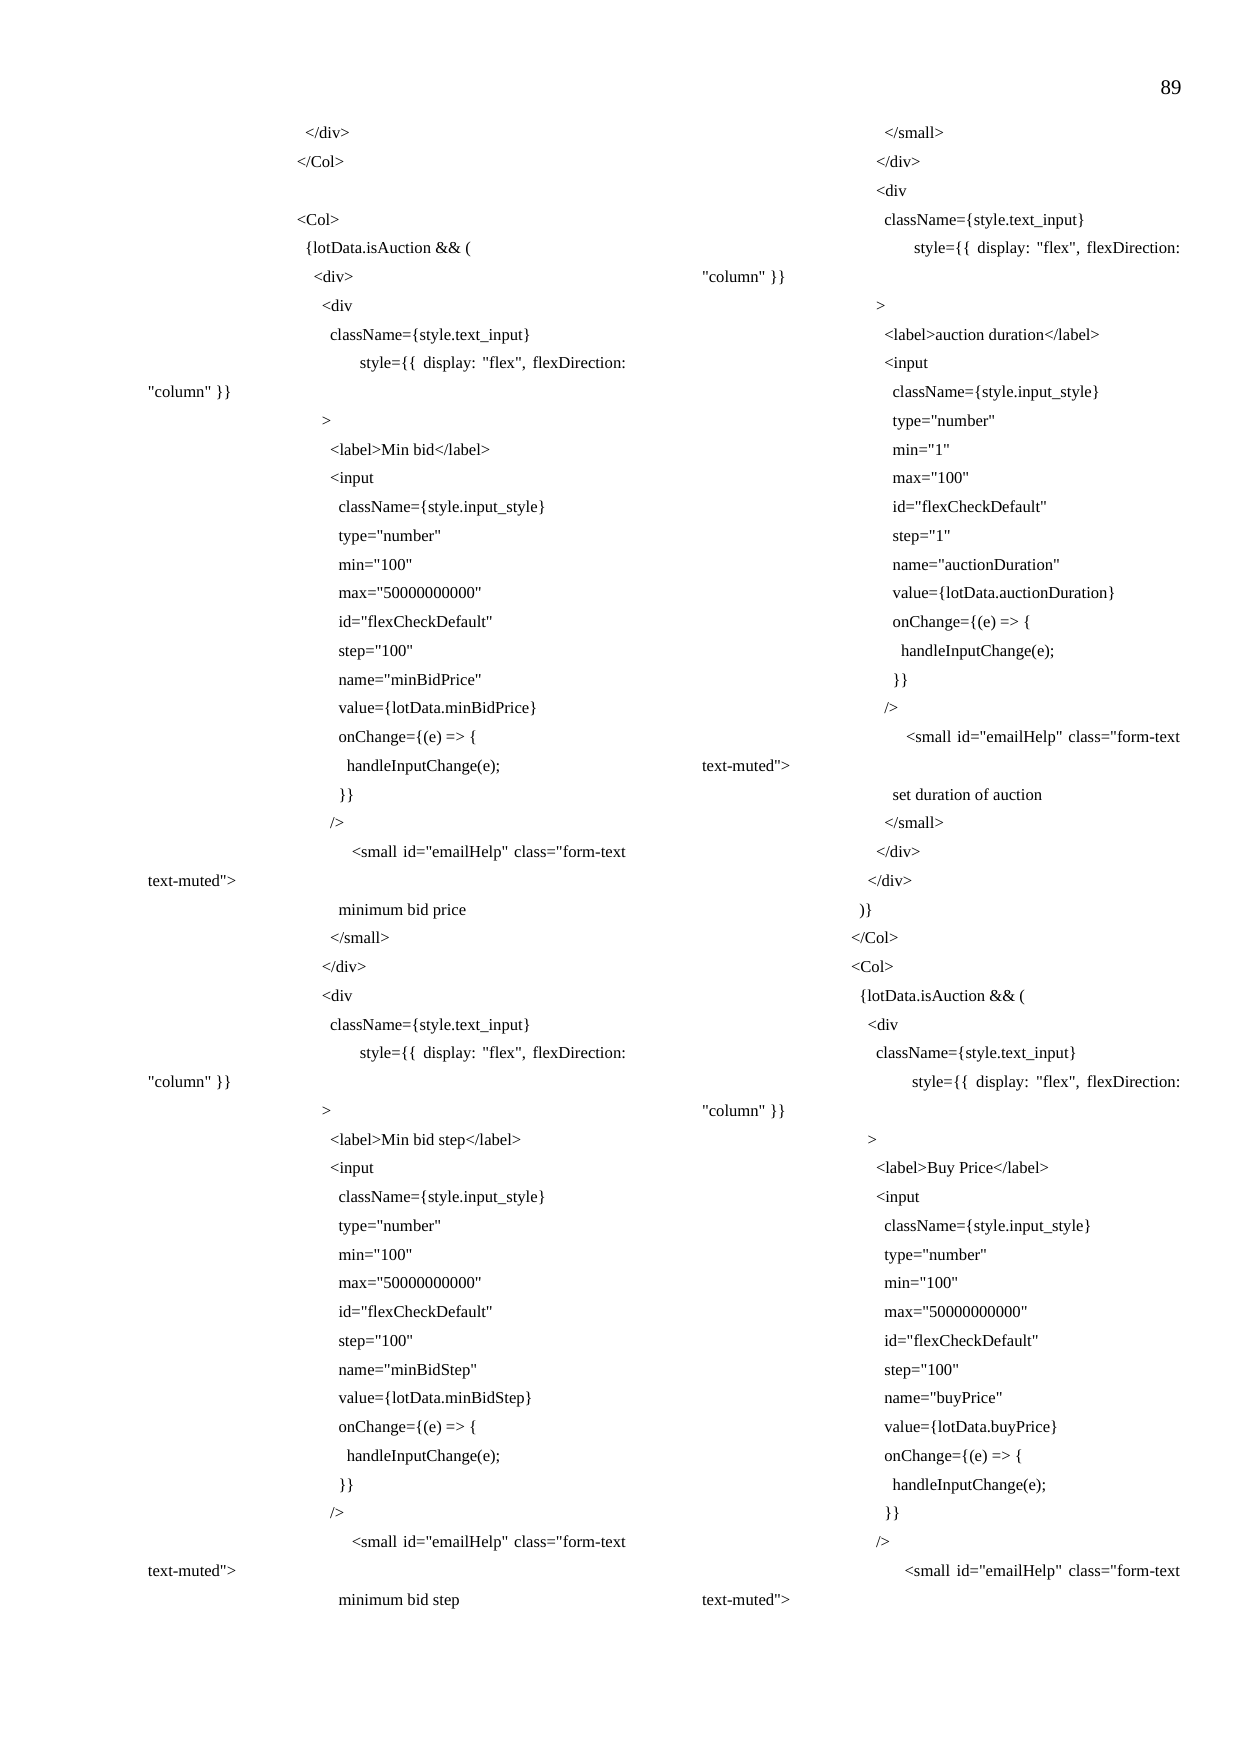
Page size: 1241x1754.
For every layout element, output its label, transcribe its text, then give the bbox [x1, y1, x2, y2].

text min="100" [148, 1244, 627, 1263]
text handleInputChange(e); [702, 1474, 1181, 1493]
text max="50000000000" [148, 1273, 627, 1292]
text value={lotData.minBidPrice} [148, 698, 627, 717]
text className={style.input_style} [148, 497, 627, 516]
text className={style.text_input} [148, 1014, 627, 1033]
text className={style.input_style} [148, 1187, 627, 1206]
text </small> [148, 928, 627, 947]
text <div> [148, 267, 627, 286]
text <div [702, 181, 1181, 200]
text value={lotData.auctionDuration} [702, 583, 1181, 602]
text name="auctionDuration" [702, 554, 1181, 573]
text style={{ display: "flex", flexDirection: "column" }} [148, 353, 627, 401]
text }} [702, 669, 1181, 688]
text value={lotData.minBidStep} [148, 1388, 627, 1407]
text /> [702, 1532, 1181, 1551]
text </Col> [702, 928, 1181, 947]
text <label>auction duration</label> [702, 324, 1181, 343]
text <div [148, 296, 627, 315]
text onChange={(e) => { [148, 727, 627, 746]
text > [148, 411, 627, 430]
text </div> [702, 152, 1181, 171]
text <Col> [702, 957, 1181, 976]
text onChange={(e) => { [148, 1417, 627, 1436]
text <input [148, 468, 627, 487]
text style={{ display: "flex", flexDirection: "column" }} [148, 1043, 627, 1091]
text > [148, 1101, 627, 1120]
text id="flexCheckDefault" [148, 1302, 627, 1321]
text max="100" [702, 468, 1181, 487]
text }} [702, 1503, 1181, 1522]
text <div [148, 986, 627, 1005]
text </small> [702, 813, 1181, 832]
text step="100" [702, 1359, 1181, 1378]
text className={style.text_input} [148, 324, 627, 343]
text <label>Min bid</label> [148, 439, 627, 458]
text <Col> [148, 209, 627, 228]
text <small id="emailHelp" class="form-text text-muted"> [702, 727, 1181, 775]
text <label>Buy Price</label> [702, 1158, 1181, 1177]
text </small> [702, 123, 1181, 142]
text id="flexCheckDefault" [702, 497, 1181, 516]
text handleInputChange(e); [702, 641, 1181, 660]
text <label>Min bid step</label> [148, 1129, 627, 1148]
text step="1" [702, 526, 1181, 545]
text {lotData.isAuction && ( [702, 986, 1181, 1005]
text /> [148, 813, 627, 832]
text </div> [702, 871, 1181, 890]
text <input [148, 1158, 627, 1177]
text className={style.text_input} [702, 209, 1181, 228]
text onChange={(e) => { [702, 612, 1181, 631]
text max="50000000000" [702, 1302, 1181, 1321]
text id="flexCheckDefault" [148, 612, 627, 631]
text > [702, 296, 1181, 315]
text > [702, 1129, 1181, 1148]
text value={lotData.buyPrice} [702, 1417, 1181, 1436]
text minimum bid step [148, 1589, 627, 1608]
text className={style.text_input} [702, 1043, 1181, 1062]
text className={style.input_style} [702, 1216, 1181, 1235]
text {lotData.isAuction && ( [148, 238, 627, 257]
text type="number" [148, 526, 627, 545]
text step="100" [148, 1331, 627, 1350]
text min="1" [702, 439, 1181, 458]
text set duration of auction [702, 784, 1181, 803]
text style={{ display: "flex", flexDirection: "column" }} [702, 1072, 1181, 1120]
text <small id="emailHelp" class="form-text text-muted"> [702, 1561, 1181, 1608]
text )} [702, 899, 1181, 918]
text name="minBidPrice" [148, 669, 627, 688]
text name="buyPrice" [702, 1388, 1181, 1407]
text /> [148, 1503, 627, 1522]
text min="100" [702, 1273, 1181, 1292]
text </div> [148, 123, 627, 142]
text max="50000000000" [148, 583, 627, 602]
text <input [702, 353, 1181, 372]
text type="number" [702, 1244, 1181, 1263]
text </div> [702, 842, 1181, 861]
text <small id="emailHelp" class="form-text text-muted"> [148, 842, 627, 890]
text style={{ display: "flex", flexDirection: "column" }} [702, 238, 1181, 286]
text /> [702, 698, 1181, 717]
text type="number" [148, 1216, 627, 1235]
text handleInputChange(e); [148, 756, 627, 775]
text handleInputChange(e); [148, 1446, 627, 1465]
text </Col> [148, 152, 627, 171]
text onChange={(e) => { [702, 1446, 1181, 1465]
text type="number" [702, 411, 1181, 430]
text }} [148, 784, 627, 803]
text </div> [148, 957, 627, 976]
text name="minBidStep" [148, 1359, 627, 1378]
text min="100" [148, 554, 627, 573]
text id="flexCheckDefault" [702, 1331, 1181, 1350]
text }} [148, 1474, 627, 1493]
text className={style.input_style} [702, 382, 1181, 401]
text <small id="emailHelp" class="form-text text-muted"> [148, 1532, 627, 1580]
text step="100" [148, 641, 627, 660]
text <div [702, 1014, 1181, 1033]
text minimum bid price [148, 899, 627, 918]
text <input [702, 1187, 1181, 1206]
